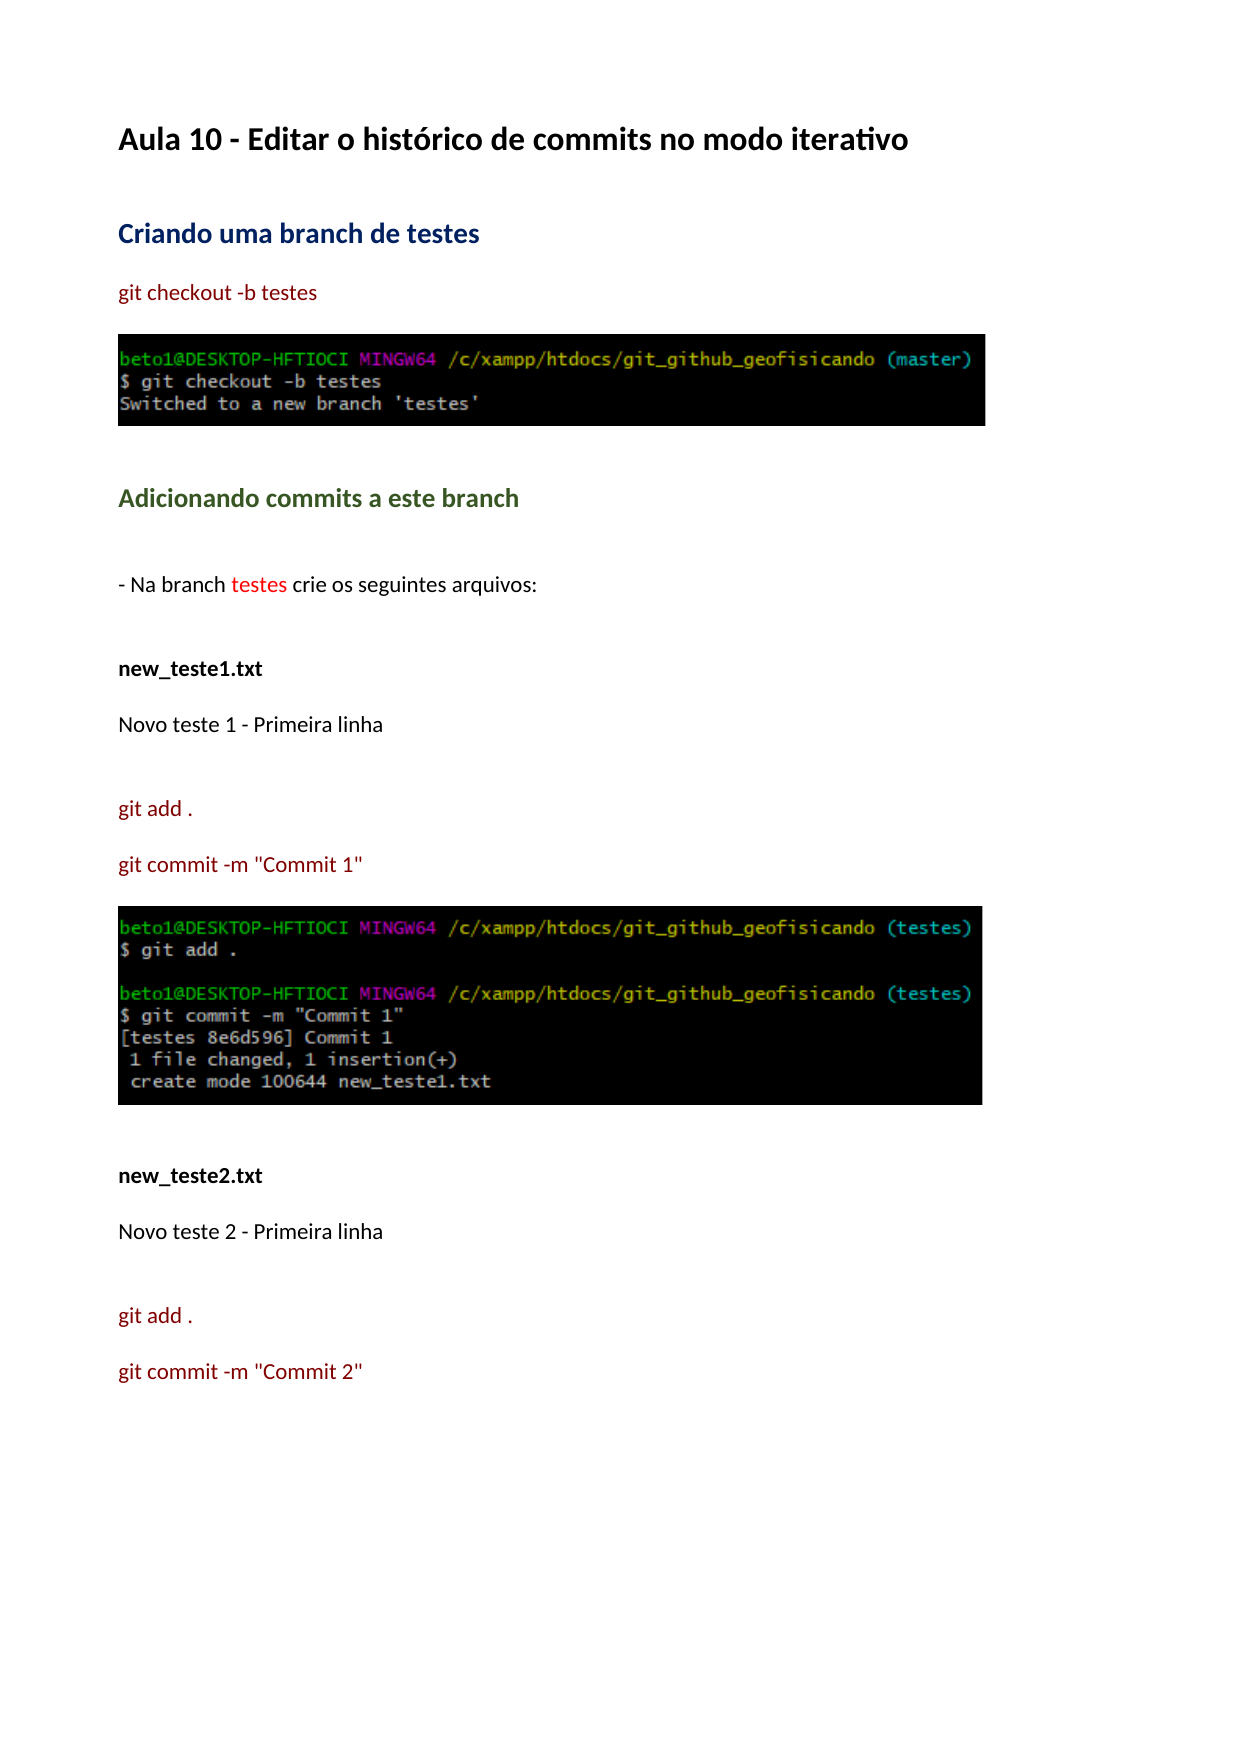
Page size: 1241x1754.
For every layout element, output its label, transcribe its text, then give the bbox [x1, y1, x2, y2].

text git checkout -b testes [118, 278, 1122, 307]
text git commit -m "Commit 1" [118, 851, 1122, 878]
text git add . [118, 1301, 1122, 1329]
text Novo teste 1 - Primeira linha [118, 710, 1122, 738]
text Novo teste 2 - Primeira linha [118, 1217, 1122, 1245]
text new_teste1.txt [118, 654, 1122, 682]
text new_teste2.txt [118, 1161, 1122, 1189]
subtitle Adicionando commits a este branch [118, 481, 1122, 514]
picture [118, 906, 983, 1105]
text git commit -m "Commit 2" [118, 1357, 1122, 1385]
picture [118, 334, 986, 426]
text - Na branch testes crie os seguintes arquivos: [118, 570, 1122, 598]
subtitle Aula 10 - Editar o histórico de commits no modo iterativo [118, 118, 1122, 159]
subtitle Criando uma branch de testes [118, 215, 1122, 251]
text git add . [118, 794, 1122, 822]
